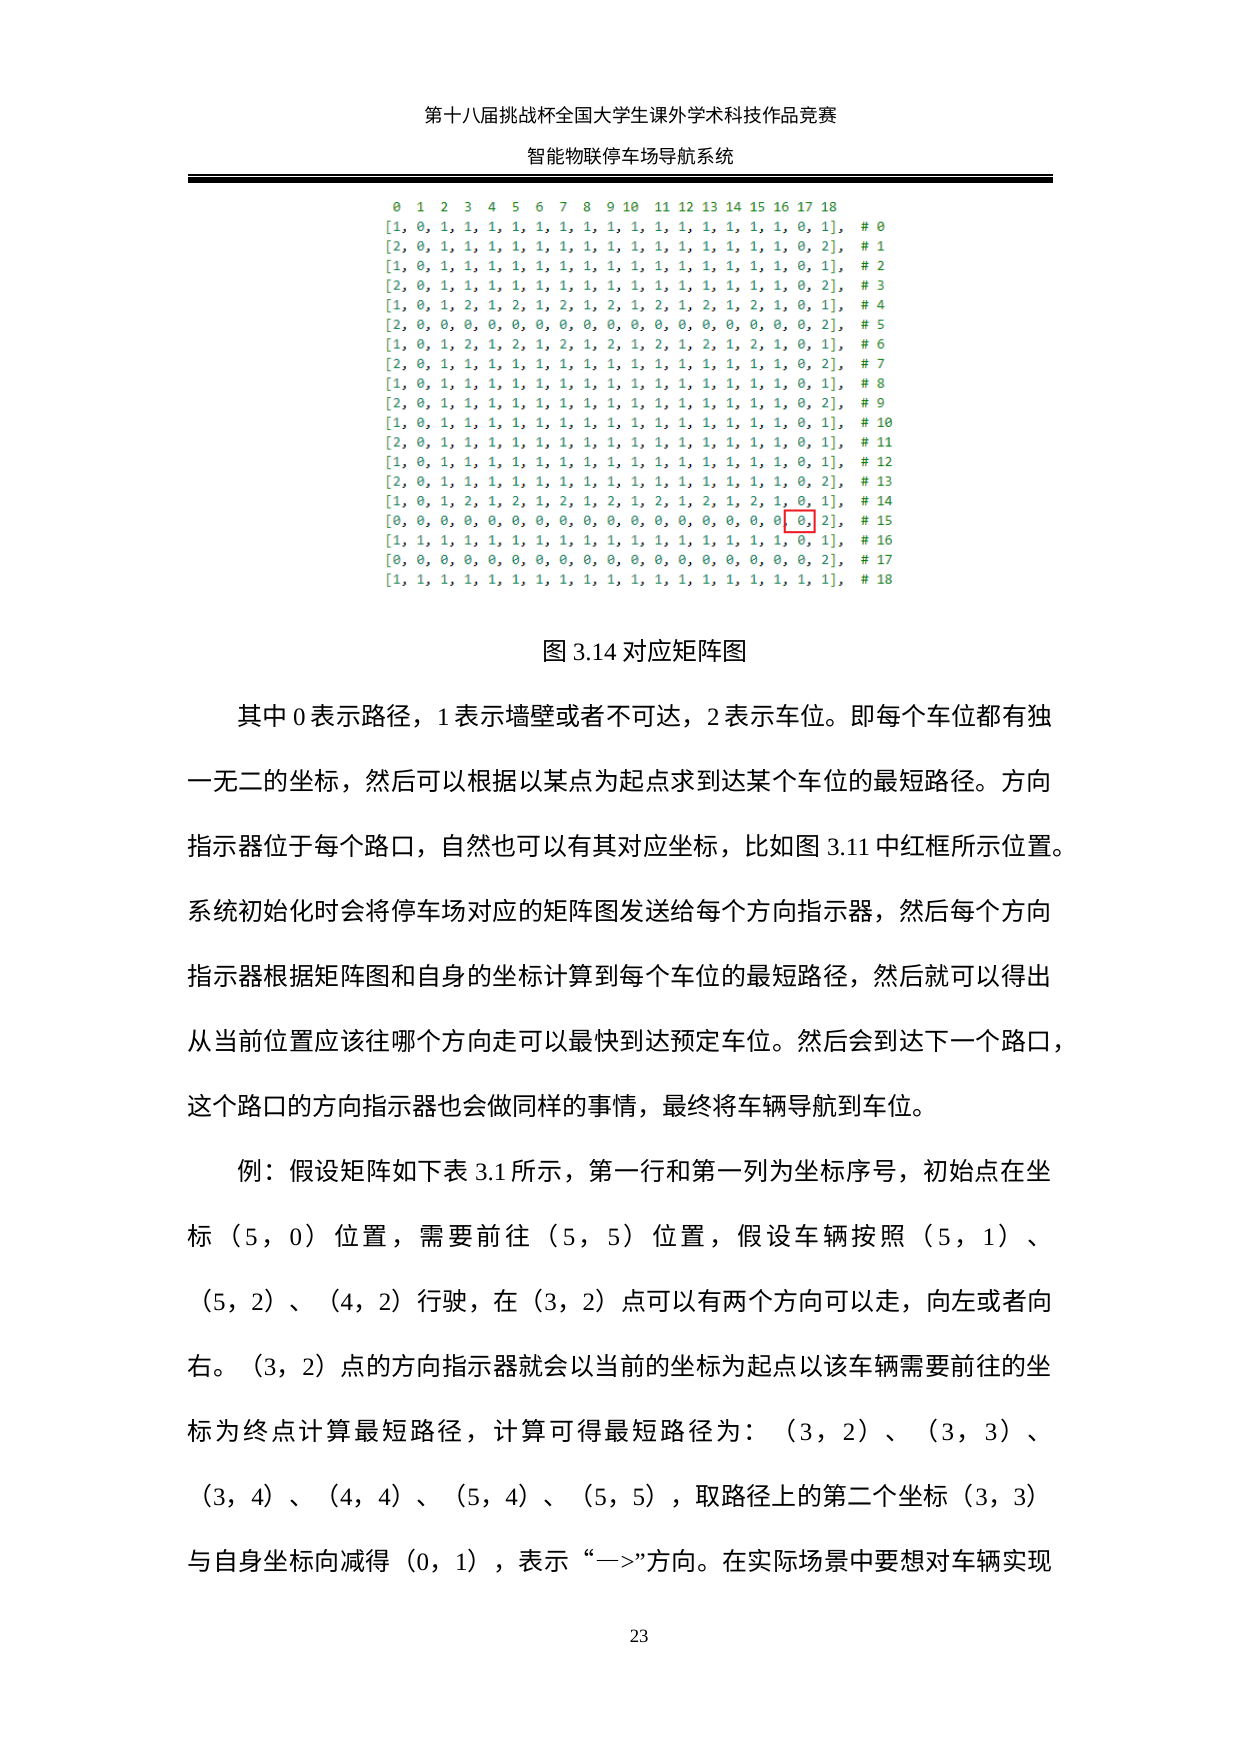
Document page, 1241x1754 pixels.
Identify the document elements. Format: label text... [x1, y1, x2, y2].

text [187, 1137, 1053, 1592]
text 其中0表示路径，1表示墙壁或者不可达，2表示车位。即每个车位都有独一无二的坐标，然后可以根据以某点为起点求到达某个车位的最短路径。方向指示器位于每个路口，自然也可以有其对应坐标，比如图3.11中红框所示位置。系统初始化时会将停车场对应的矩阵图发送给每个方向指示器，然后每个方向指示器根据矩阵图和自身的坐标计算到每个车位的最短路径，然后就可以得出从当前位置应该往哪个方向走可以最快到达预定车位。然后会到达下一个路口，这个路口的方向指示器也会做同样的事情，最终将车辆导航到车位。 [187, 682, 1053, 1137]
picture [377, 199, 896, 592]
